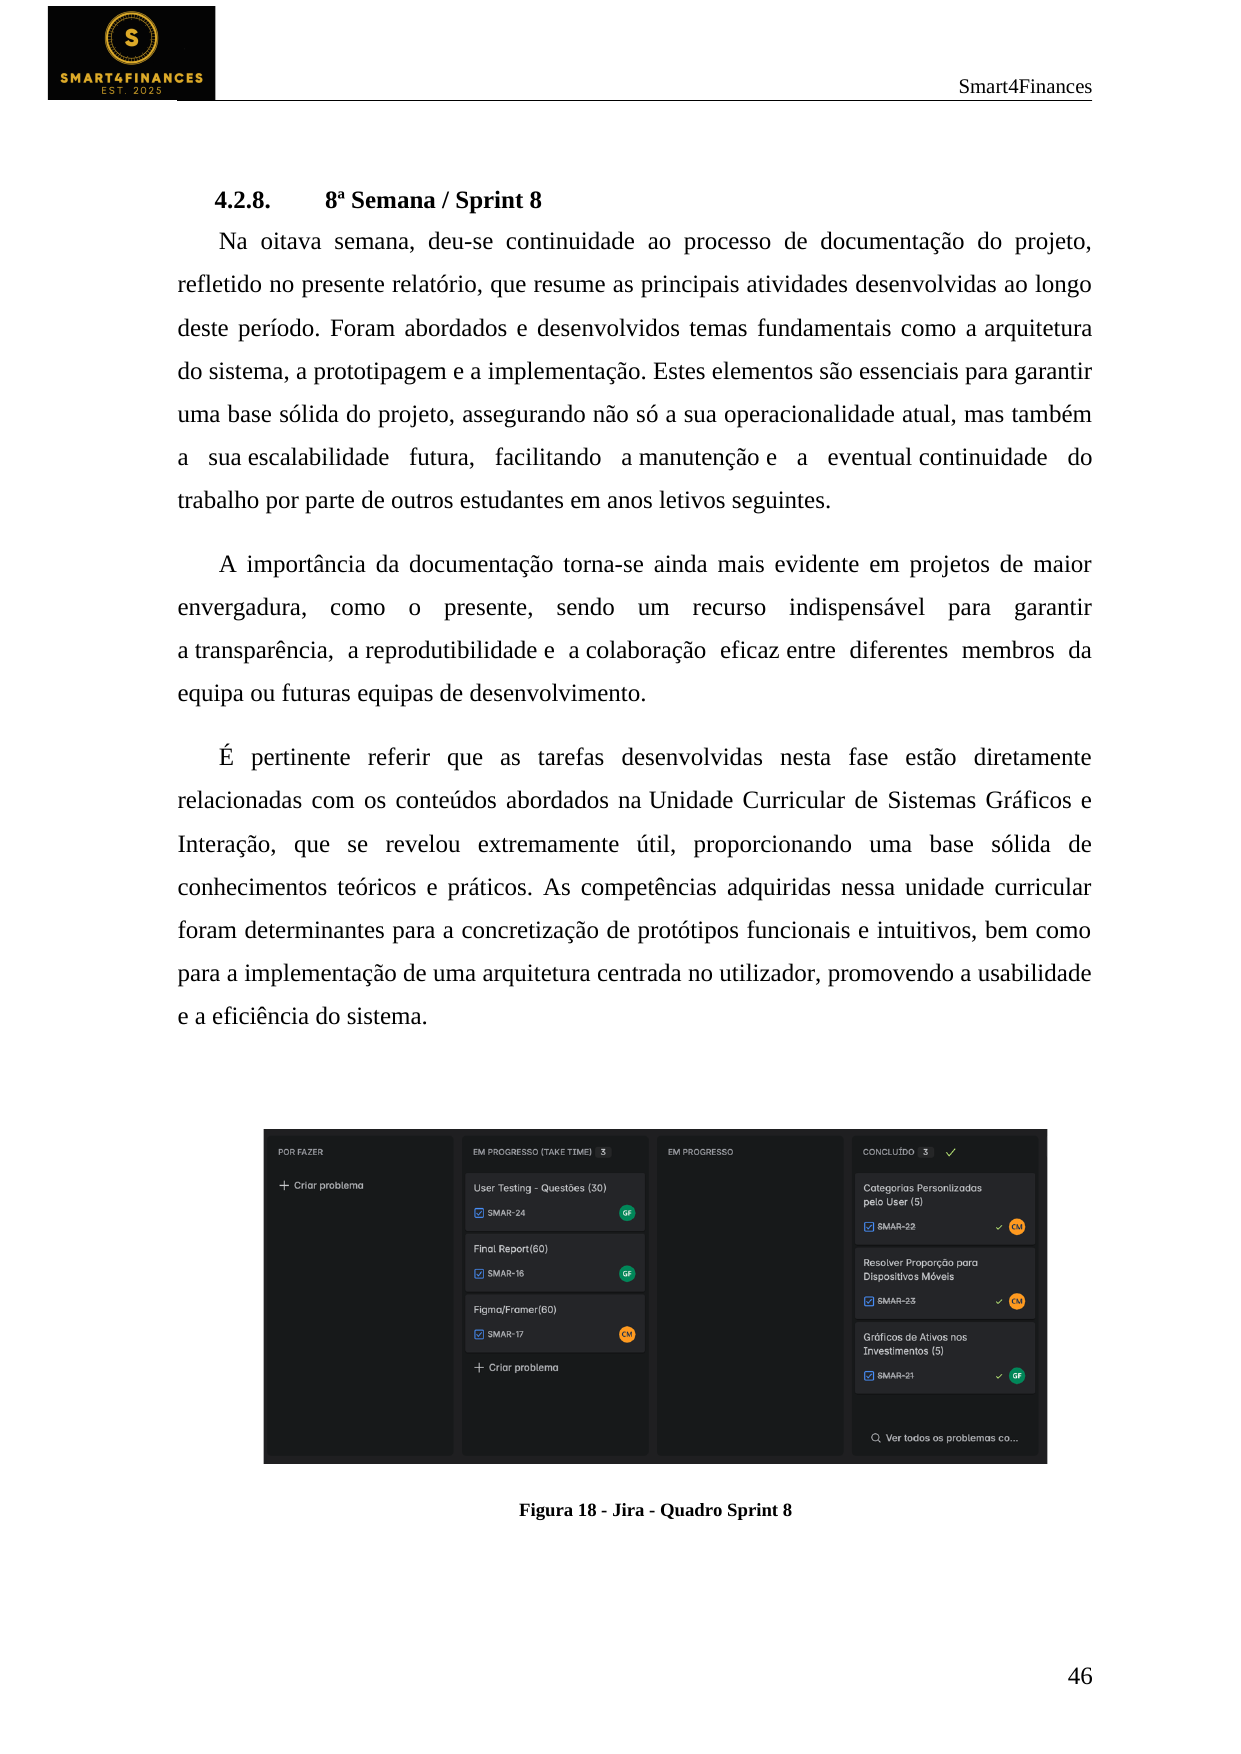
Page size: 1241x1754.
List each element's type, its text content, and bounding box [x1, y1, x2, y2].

picture [263, 1129, 1048, 1464]
picture [47, 6, 216, 100]
subtitle 8ª Semana / Sprint 8 [214, 185, 1092, 214]
text É pertinente referir que as tarefas desenvolvidas nesta fase estão diretamente relacionadas com os conteúdos abordados na Unidade Curricular de Sistemas Gráficos e Interação, que se revelou extremamente útil, proporcionando uma base sólida de conhecimentos teóricos e práticos. As competências adquiridas nessa unidade curricular foram determinantes para a concretização de protótipos funcionais e intuitivos, bem como para a implementação de uma arquitetura centrada no utilizador, promovendo a usabilidade e a eficiência do sistema. [177, 742, 1092, 1030]
text Figura 18 - Jira - Quadro Sprint 8 [177, 1499, 1092, 1521]
text A importância da documentação torna-se ainda mais evidente em projetos de maior envergadura, como o presente, sendo um recurso indispensável para garantir a transparência, a reprodutibilidade e a colaboração eficaz entre diferentes membros da equipa ou futuras equipas de desenvolvimento. [177, 549, 1092, 707]
text Na oitava semana, deu-se continuidade ao processo de documentação do projeto, refletido no presente relatório, que resume as principais atividades desenvolvidas ao longo deste período. Foram abordados e desenvolvidos temas fundamentais como a arquitetura do sistema, a prototipagem e a implementação. Estes elementos são essenciais para garantir uma base sólida do projeto, assegurando não só a sua operacionalidade atual, mas também a sua escalabilidade futura, facilitando a manutenção e a eventual continuidade do trabalho por parte de outros estudantes em anos letivos seguintes. [177, 226, 1092, 514]
